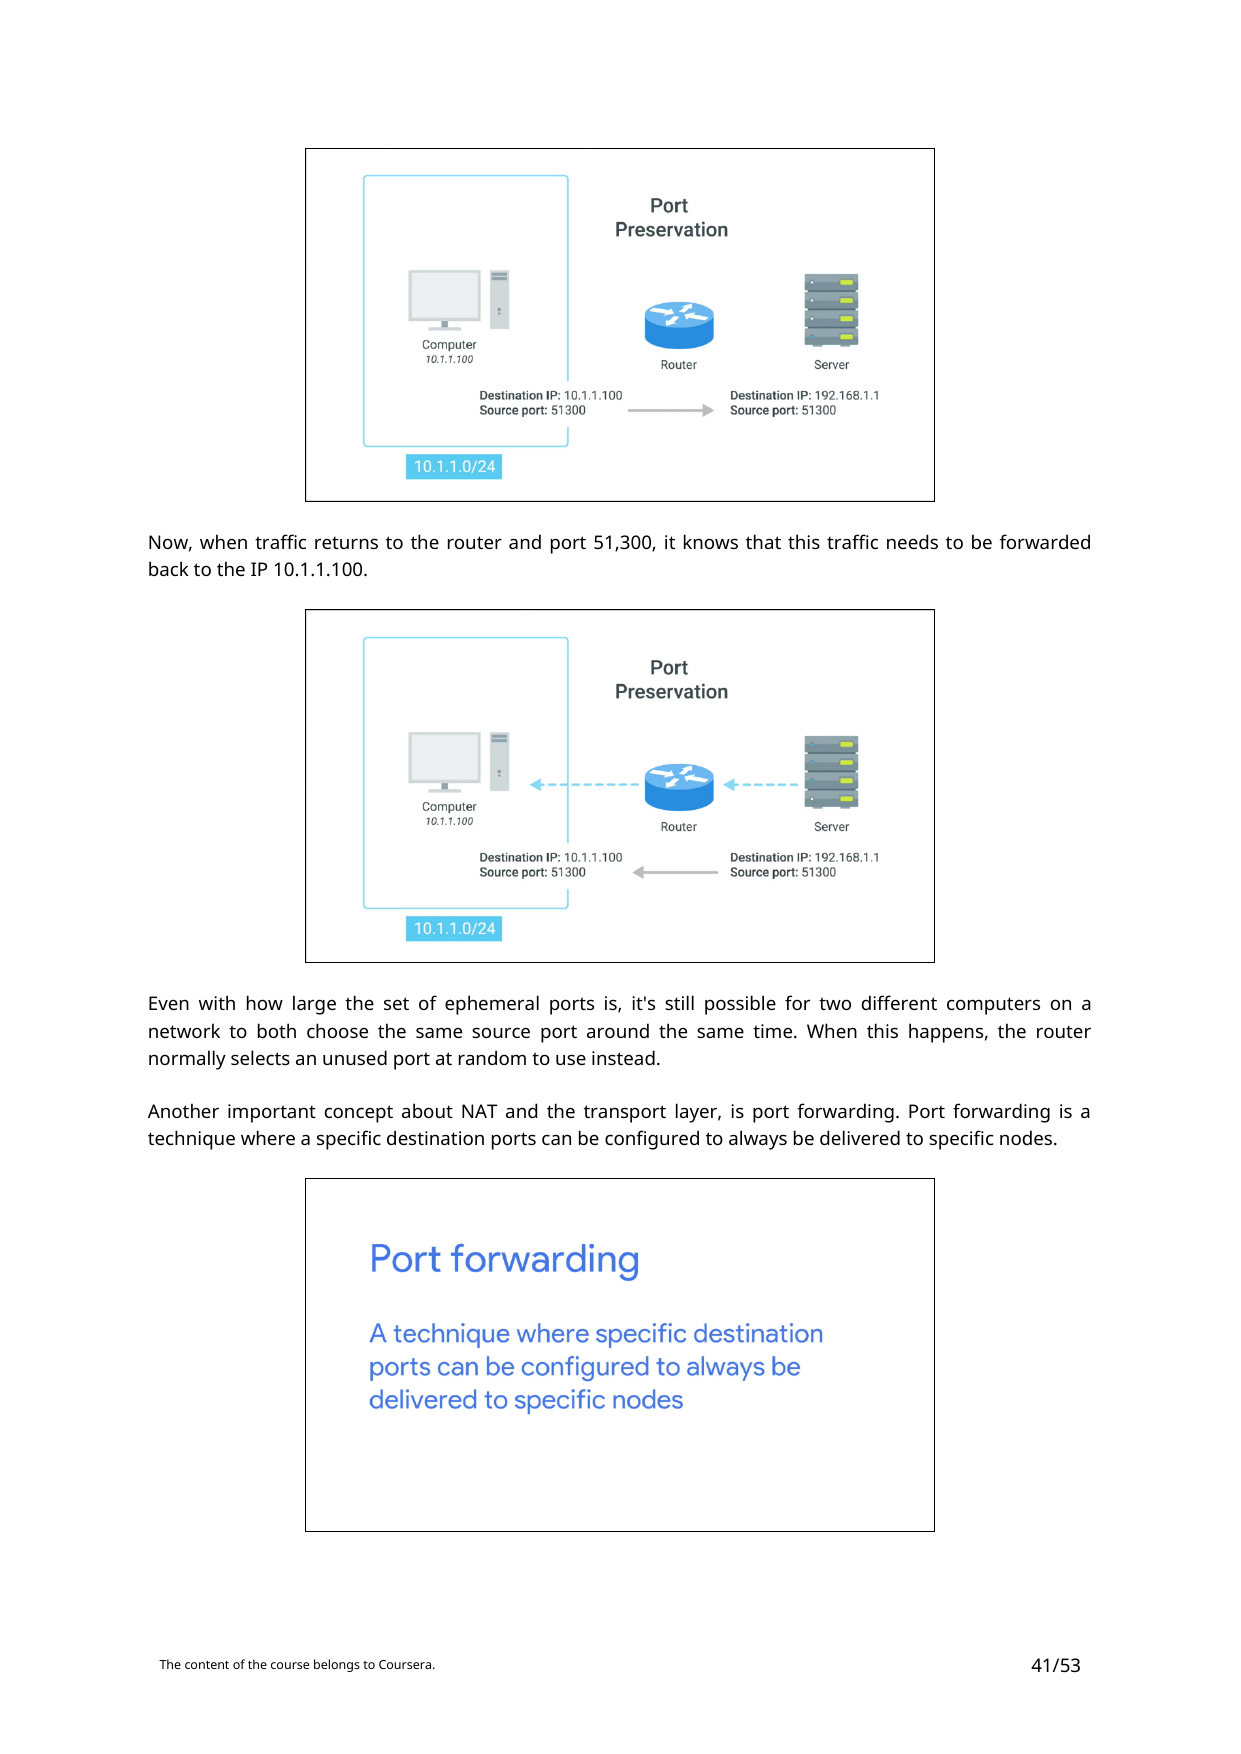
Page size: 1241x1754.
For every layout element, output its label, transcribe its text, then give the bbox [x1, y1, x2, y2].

text Even with how large the set of ephemeral ports is, it's still possible for two different computers on a network to both choose the same source port around the same time. When this happens, the router normally selects an unused port at random to use instead. [148, 991, 1093, 1071]
picture [306, 610, 934, 962]
picture [306, 1179, 934, 1531]
text Another important concept about NAT and the transport layer, is port forwarding. Port forwarding is a technique where a specific destination ports can be configured to always be delivered to specific nodes. [148, 1098, 1093, 1151]
text Now, when traffic returns to the router and port 51,300, it knows that this traffic needs to be forwarded back to the IP 10.1.1.100. [148, 529, 1093, 582]
picture [306, 149, 934, 501]
